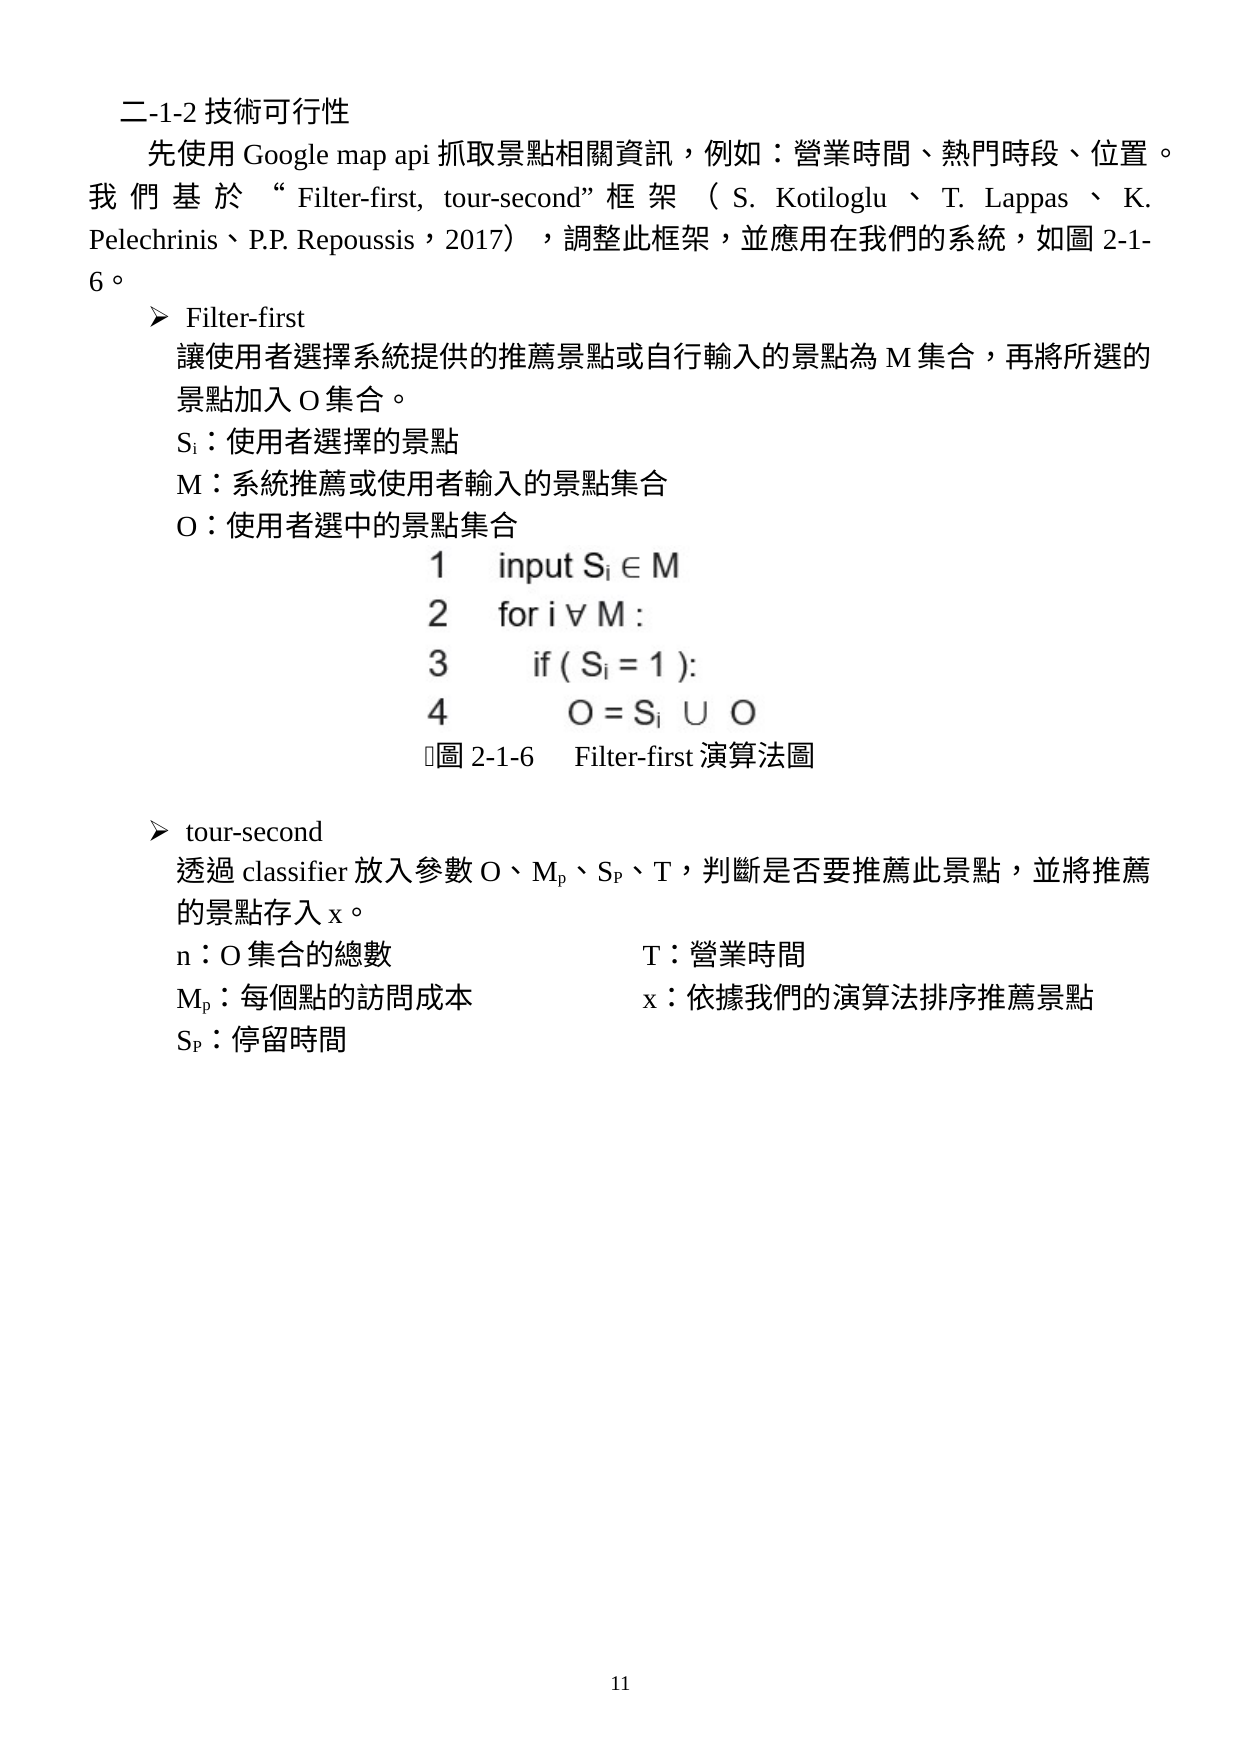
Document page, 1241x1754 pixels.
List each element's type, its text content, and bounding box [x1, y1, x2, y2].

picture [414, 545, 837, 733]
text 先使用Google map api抓取景點相關資訊，例如：營業時間、熱門時段、位置。我們基於“Filter-first, tour-second”框架（S. Kotiloglu、T. Lappas、K. Pelechrinis、P.P. Repoussis，2017），調整此框架，並應用在我們的系統，如圖2-1-6。 [89, 131, 1152, 300]
text n：O集合的總數 [176, 932, 598, 974]
list Filter-first [148, 300, 1152, 334]
text Mp：每個點的訪問成本 [176, 974, 598, 1017]
text M：系統推薦或使用者輸入的景點集合 [176, 461, 1152, 503]
list tour-second [148, 814, 1152, 847]
subtitle 技術可行性 [119, 89, 1152, 131]
text SP：停留時間 [176, 1017, 598, 1059]
text 透過classifier放入參數O、Mp、SP、T，判斷是否要推薦此景點，並將推薦的景點存入x。 [176, 847, 1152, 932]
text Si：使用者選擇的景點 [176, 418, 1152, 461]
text T：營業時間 [642, 932, 1152, 974]
text 讓使用者選擇系統提供的推薦景點或自行輸入的景點為M集合，再將所選的景點加入O集合。 [176, 334, 1152, 418]
text O：使用者選中的景點集合 [176, 503, 1152, 545]
text x：依據我們的演算法排序推薦景點 [642, 974, 1152, 1017]
text 圖 2-1-6 Filter-first演算法圖 [89, 733, 1152, 775]
